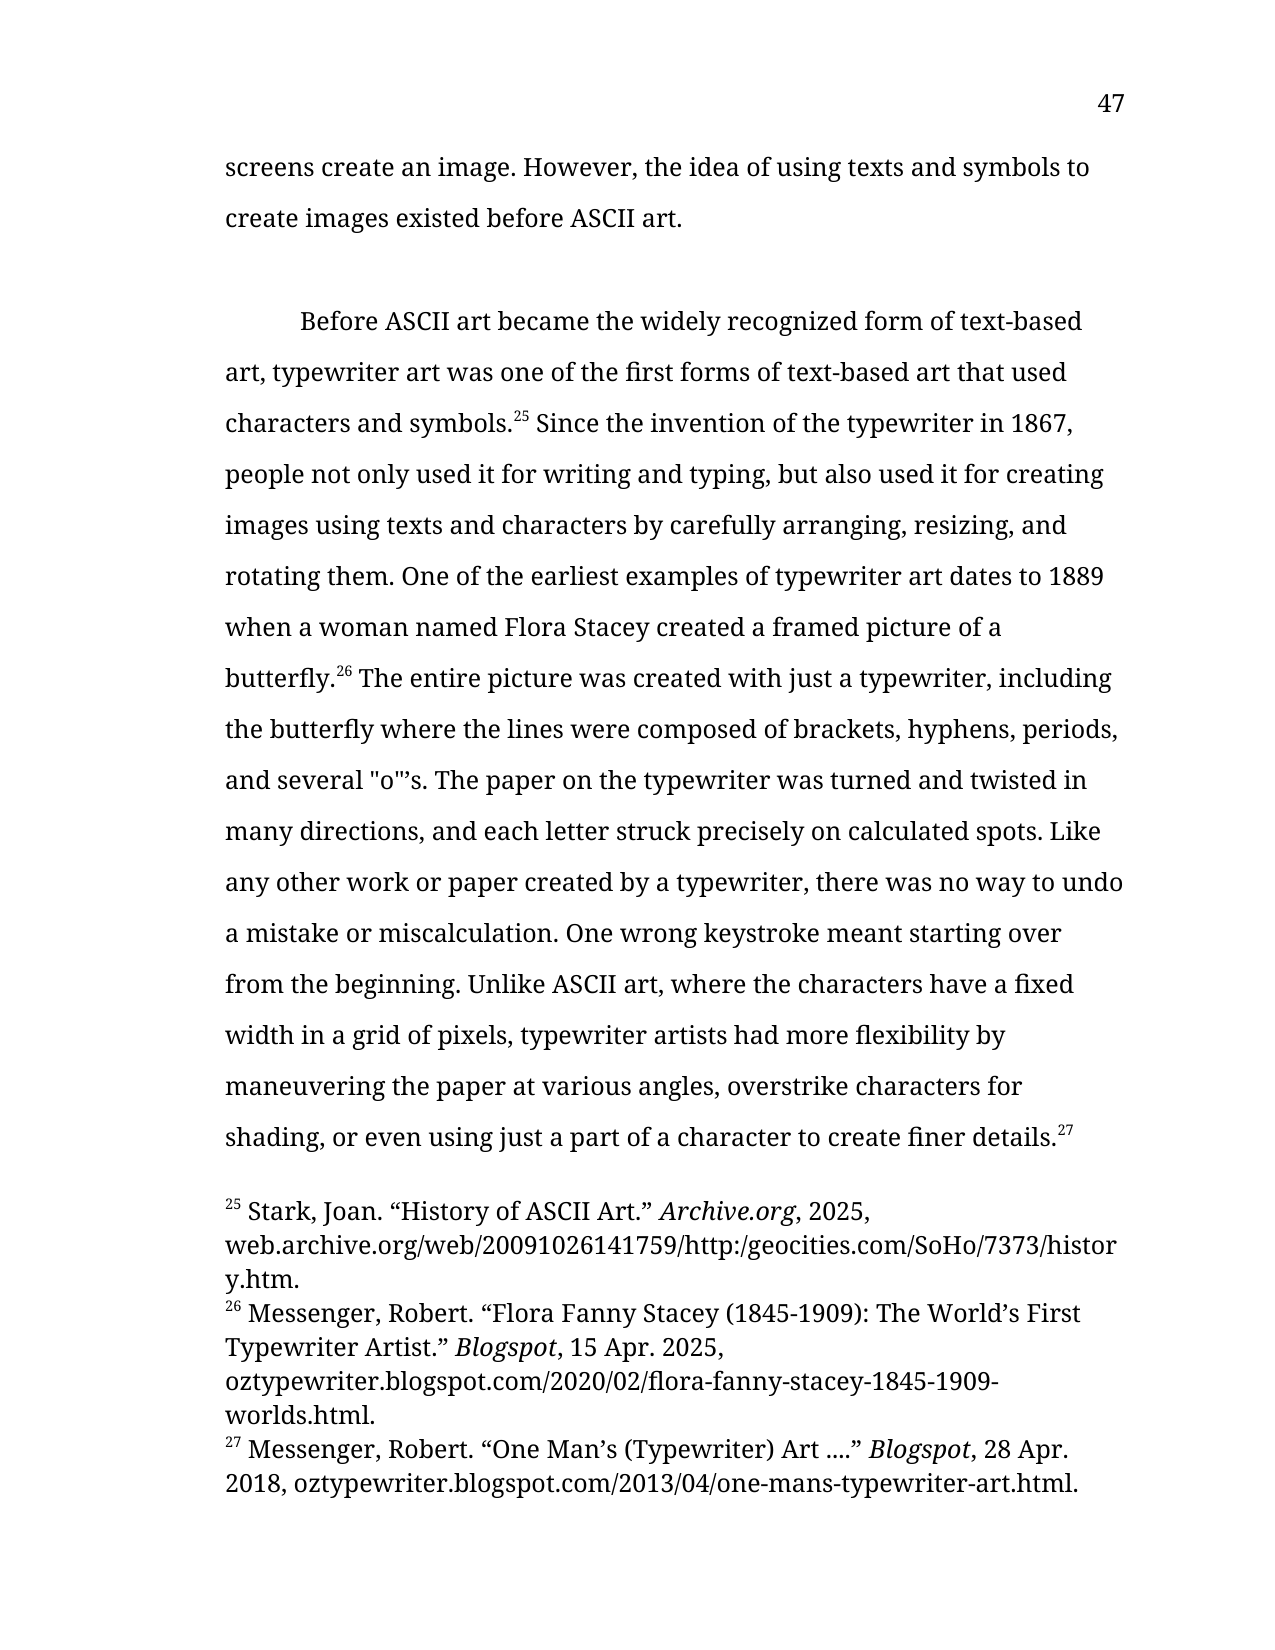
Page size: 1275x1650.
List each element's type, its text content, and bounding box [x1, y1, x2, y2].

text Before ASCII art became the widely recognized form of text-based art, typewriter art was one of the first forms of text-based art that used characters and symbols. Since the invention of the typewriter in 1867, people not only used it for writing and typing, but also used it for creating images using texts and characters by carefully arranging, resizing, and rotating them. One of the earliest examples of typewriter art dates to 1889 when a woman named Flora Stacey created a framed picture of a butterfly. The entire picture was created with just a typewriter, including the butterfly where the lines were composed of brackets, hyphens, periods, and several "o"’s. The paper on the typewriter was turned and twisted in many directions, and each letter struck precisely on calculated spots. Like any other work or paper created by a typewriter, there was no way to undo a mistake or miscalculation. One wrong keystroke meant starting over from the beginning. Unlike ASCII art, where the characters have a fixed width in a grid of pixels, typewriter artists had more flexibility by maneuvering the paper at various angles, overstrike characters for shading, or even using just a part of a character to create finer details. Some typewriter artists used tinted ink ribbons to add color and contrast to their creation as well. This form of text-based art gained popularity since then on but had eventually declined due to the rise of more advanced printing and digital technologies. [225, 303, 1125, 1154]
